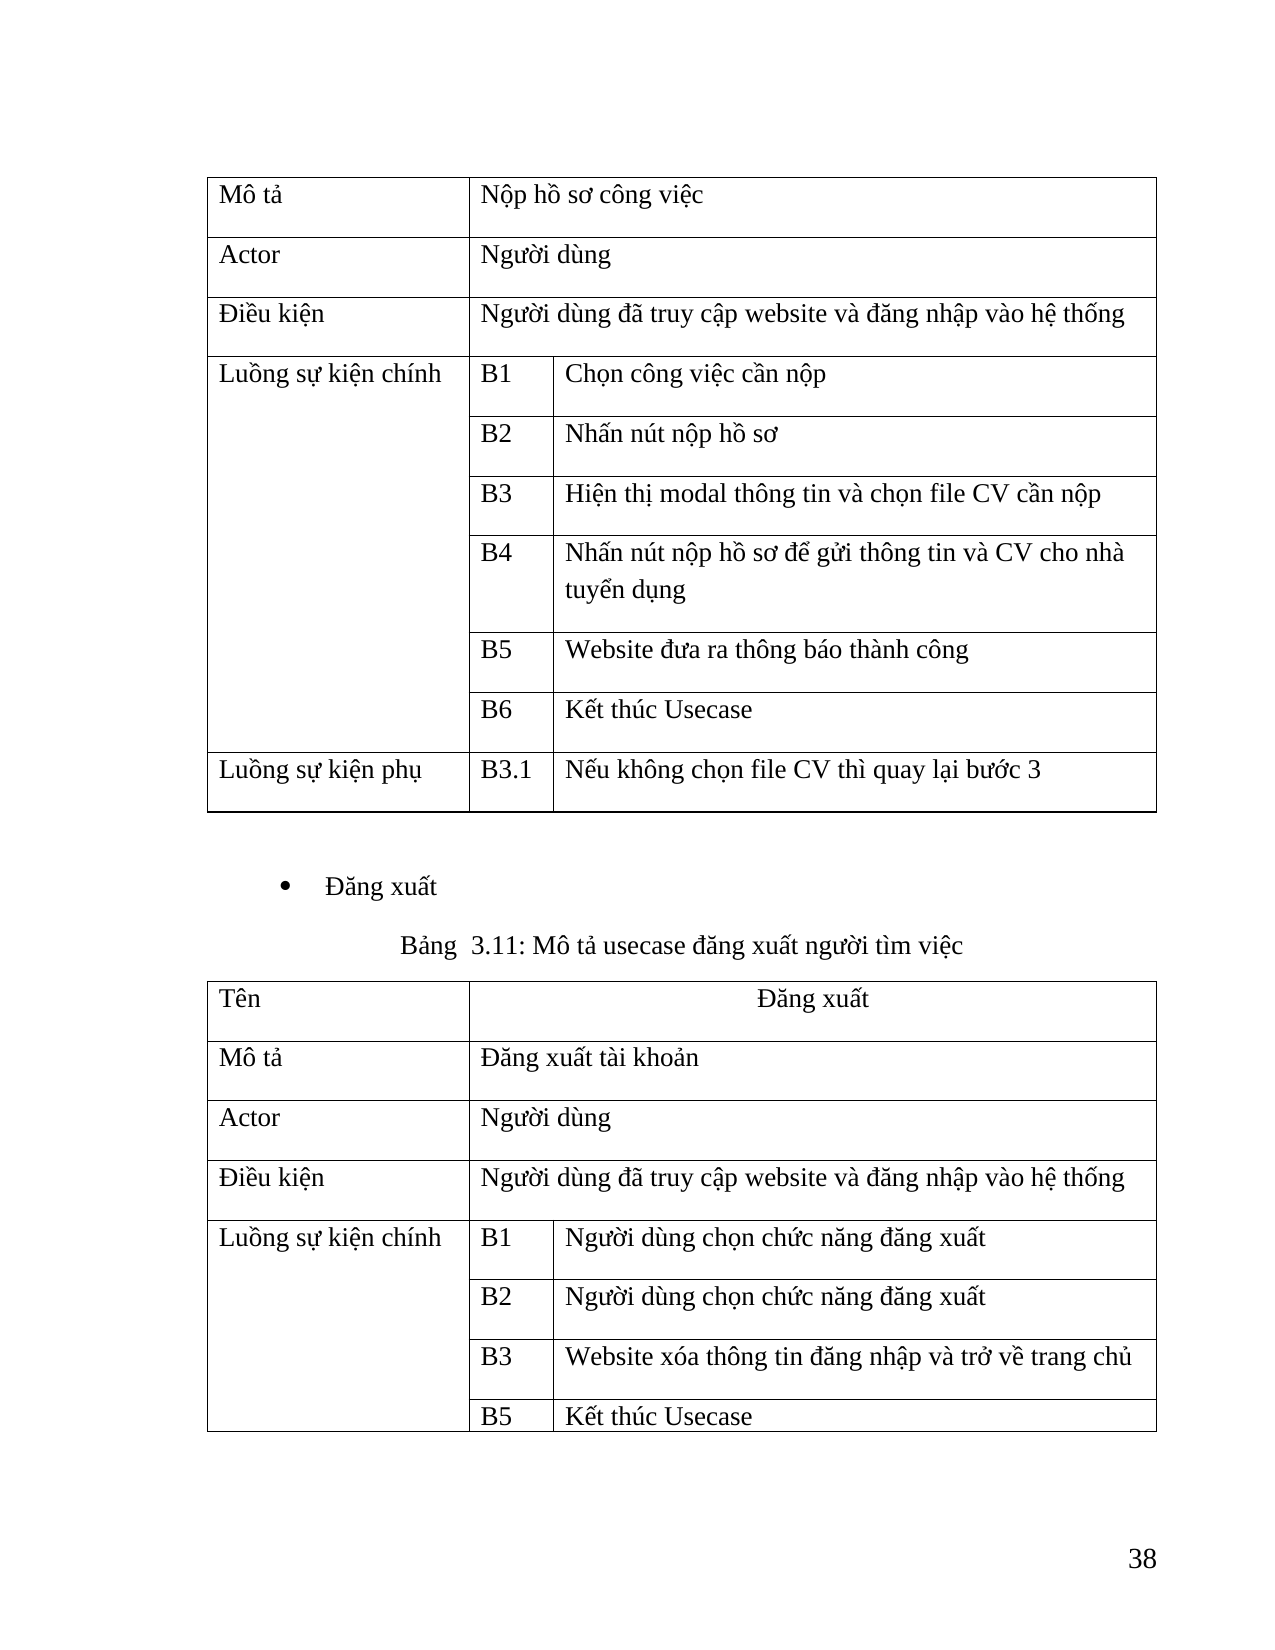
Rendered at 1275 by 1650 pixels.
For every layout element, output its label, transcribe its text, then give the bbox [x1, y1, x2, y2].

table_cell Actor [208, 238, 469, 297]
table_cell Website đưa ra thông báo thành công [554, 633, 1156, 692]
table_cell Người dùng [470, 238, 1156, 297]
table_cell Điều kiện [208, 1161, 469, 1219]
table_cell Người dùng đã truy cập website và đăng nhập vào hệ thống [470, 298, 1156, 356]
table_cell Kết thúc Usecase [554, 1400, 1156, 1431]
table_cell Website xóa thông tin đăng nhập và trở về trang chủ [554, 1340, 1156, 1399]
table_cell Actor [208, 1101, 469, 1160]
table_cell B5 [470, 1400, 553, 1431]
table_cell Nhấn nút nộp hồ sơ để gửi thông tin và CV cho nhà tuyển dụng [554, 536, 1156, 632]
table_cell Luồng sự kiện chính [208, 357, 469, 752]
text Bảng 3.11: Mô tả usecase đăng xuất người tìm việc [207, 929, 1157, 960]
table_cell Người dùng chọn chức năng đăng xuất [554, 1221, 1156, 1279]
table_cell B5 [470, 633, 553, 692]
table_cell B3 [470, 477, 553, 535]
table_cell Chọn công việc cần nộp [554, 357, 1156, 416]
table_cell Luồng sự kiện phụ [208, 753, 469, 811]
table_cell Hiện thị modal thông tin và chọn file CV cần nộp [554, 477, 1156, 535]
table_cell Kết thúc Usecase [554, 693, 1156, 752]
table_cell Nếu không chọn file CV thì quay lại bước 3 [554, 753, 1156, 811]
table_cell B6 [470, 693, 553, 752]
table_cell B3 [470, 1340, 553, 1399]
table_cell Nhấn nút nộp hồ sơ [554, 417, 1156, 476]
table_cell Luồng sự kiện chính [208, 1221, 469, 1431]
table_cell Điều kiện [208, 298, 469, 356]
table_cell B1 [470, 357, 553, 416]
table_cell Người dùng chọn chức năng đăng xuất [554, 1280, 1156, 1339]
table_cell Nộp hồ sơ công việc [470, 178, 1156, 237]
table_cell B1 [470, 1221, 553, 1279]
table_cell Mô tả [208, 178, 469, 237]
table_cell Người dùng [470, 1101, 1156, 1160]
table_cell B2 [470, 1280, 553, 1339]
list Đăng xuất [281, 871, 1157, 902]
table_cell Đăng xuất tài khoản [470, 1042, 1156, 1100]
table_cell Mô tả [208, 1042, 469, 1100]
table_cell B4 [470, 536, 553, 632]
table_cell B3.1 [470, 753, 553, 811]
table_header Tên [208, 982, 469, 1041]
table_cell B2 [470, 417, 553, 476]
table_cell Người dùng đã truy cập website và đăng nhập vào hệ thống [470, 1161, 1156, 1219]
table_header Đăng xuất [470, 982, 1156, 1041]
